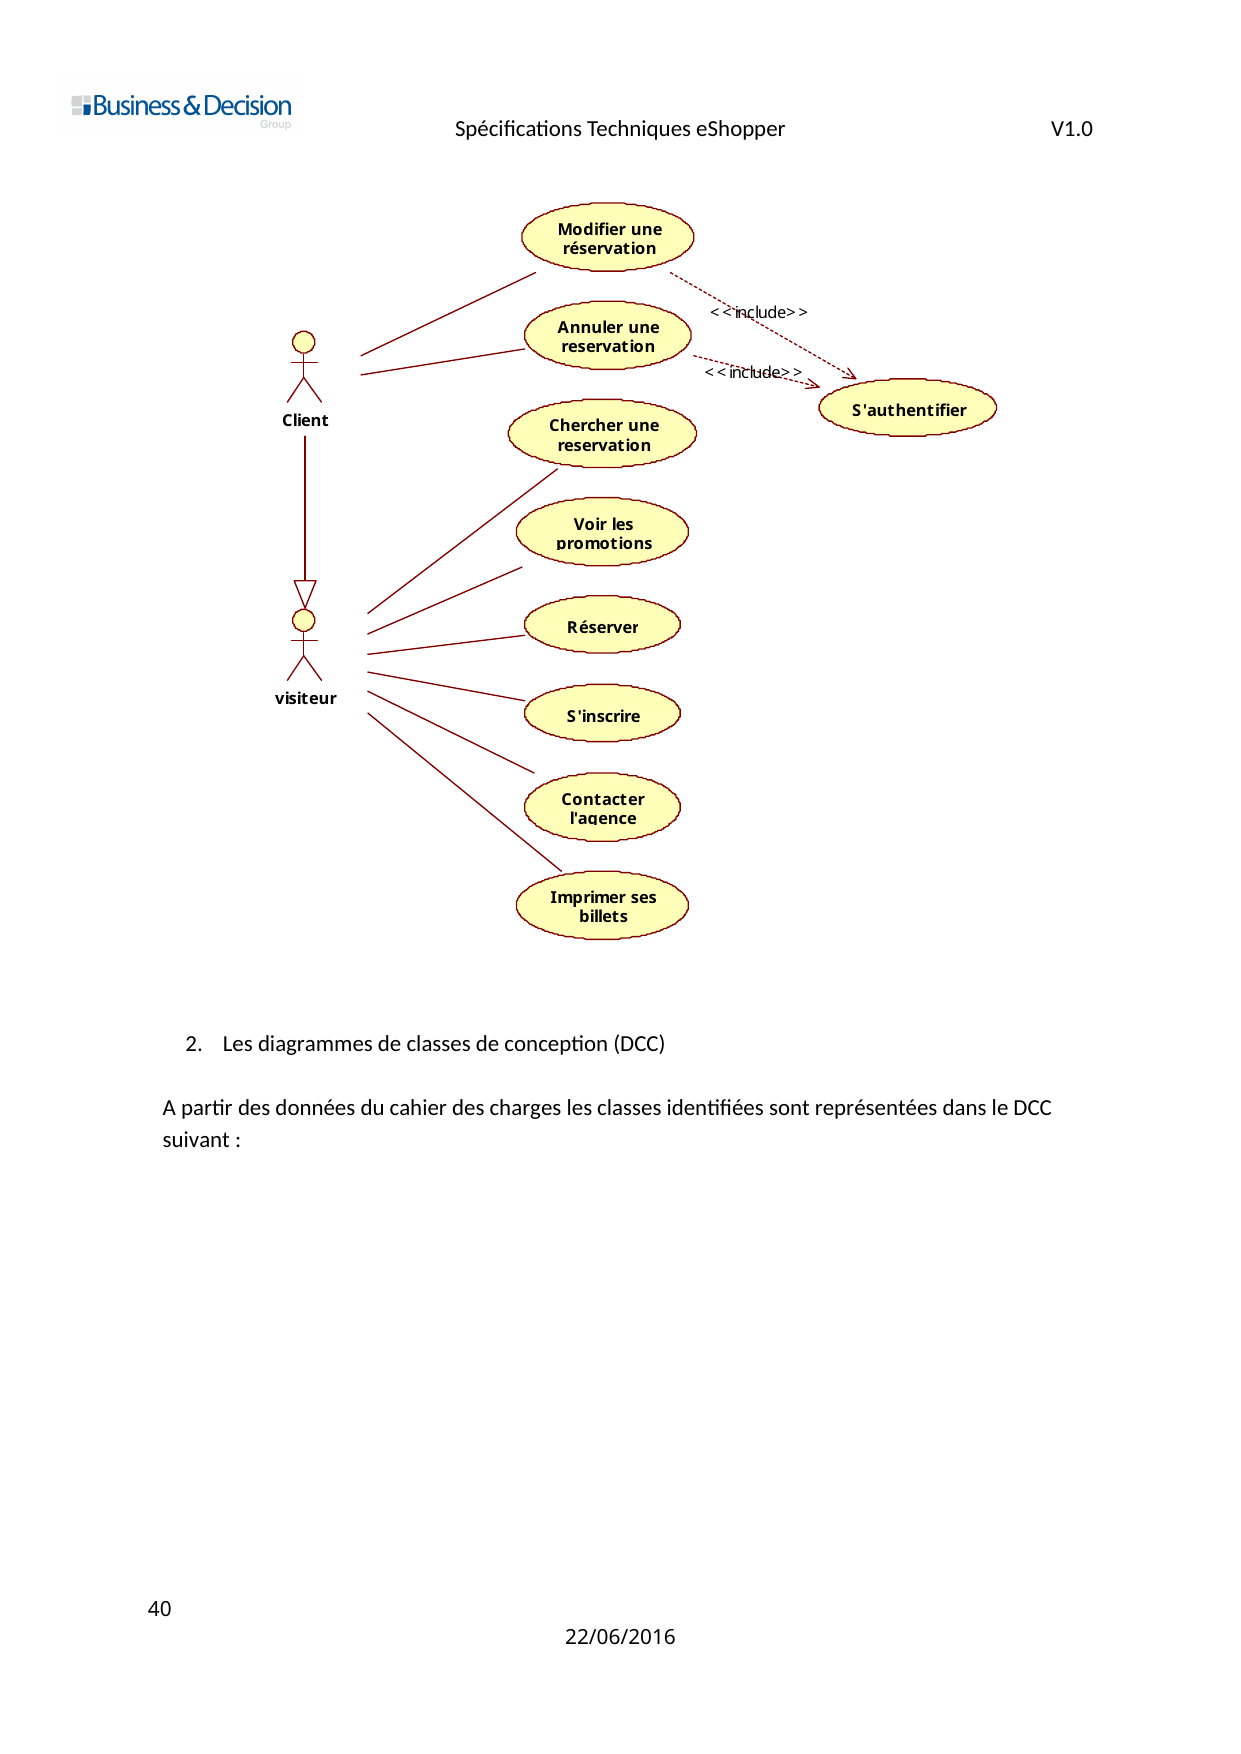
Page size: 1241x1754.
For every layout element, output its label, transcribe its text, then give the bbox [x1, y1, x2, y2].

picture [59, 75, 303, 136]
list Les diagrammes de classes de conception (DCC) [185, 1029, 1092, 1057]
list A partir des données du cahier des charges les classes identifiées sont représentées dans le DCC suivant : [162, 1093, 1092, 1154]
